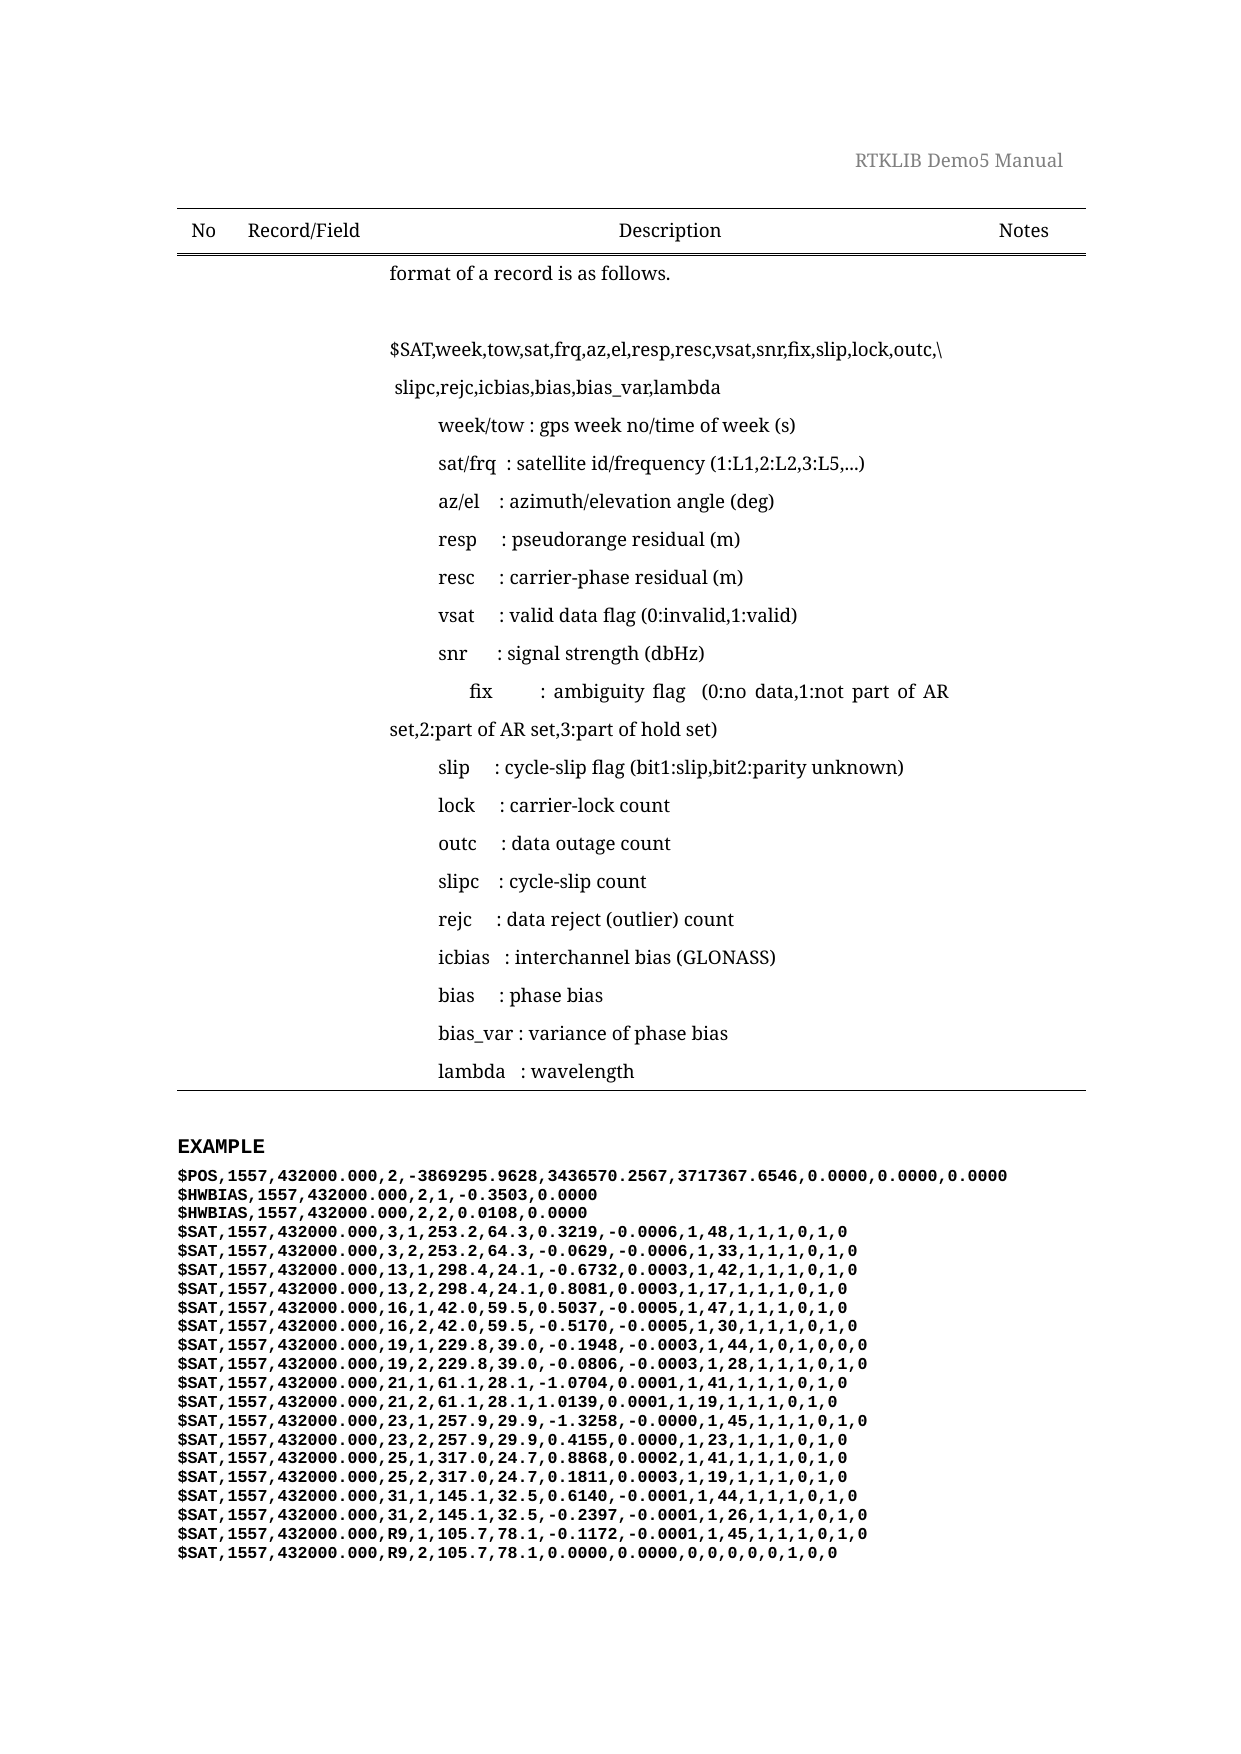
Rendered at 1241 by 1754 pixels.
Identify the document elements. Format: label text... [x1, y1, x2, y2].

text $SAT,1557,432000.000,R9,1,105.7,78.1,-0.1172,-0.0001,1,45,1,1,1,0,1,0 [177, 1525, 1063, 1544]
text $SAT,1557,432000.000,R9,2,105.7,78.1,0.0000,0.0000,0,0,0,0,0,1,0,0 [177, 1544, 1063, 1563]
text $SAT,1557,432000.000,23,2,257.9,29.9,0.4155,0.0000,1,23,1,1,1,0,1,0 [177, 1431, 1063, 1450]
text $SAT,1557,432000.000,25,2,317.0,24.7,0.1811,0.0003,1,19,1,1,1,0,1,0 [177, 1469, 1063, 1488]
text $SAT,1557,432000.000,16,2,42.0,59.5,-0.5170,-0.0005,1,30,1,1,1,0,1,0 [177, 1318, 1063, 1337]
text $SAT,1557,432000.000,23,1,257.9,29.9,-1.3258,-0.0000,1,45,1,1,1,0,1,0 [177, 1412, 1063, 1431]
text $HWBIAS,1557,432000.000,2,2,0.0108,0.0000 [177, 1205, 1063, 1224]
text $SAT,1557,432000.000,21,2,61.1,28.1,1.0139,0.0001,1,19,1,1,1,0,1,0 [177, 1393, 1063, 1412]
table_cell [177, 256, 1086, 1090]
text $SAT,1557,432000.000,31,1,145.1,32.5,0.6140,-0.0001,1,44,1,1,1,0,1,0 [177, 1488, 1063, 1507]
text $SAT,1557,432000.000,13,1,298.4,24.1,-0.6732,0.0003,1,42,1,1,1,0,1,0 [177, 1261, 1063, 1280]
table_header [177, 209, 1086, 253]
text $SAT,1557,432000.000,13,2,298.4,24.1,0.8081,0.0003,1,17,1,1,1,0,1,0 [177, 1280, 1063, 1299]
text $SAT,1557,432000.000,3,1,253.2,64.3,0.3219,-0.0006,1,48,1,1,1,0,1,0 [177, 1224, 1063, 1243]
text $SAT,1557,432000.000,21,1,61.1,28.1,-1.0704,0.0001,1,41,1,1,1,0,1,0 [177, 1374, 1063, 1393]
text $HWBIAS,1557,432000.000,2,1,-0.3503,0.0000 [177, 1186, 1063, 1205]
text $SAT,1557,432000.000,3,2,253.2,64.3,-0.0629,-0.0006,1,33,1,1,1,0,1,0 [177, 1243, 1063, 1261]
text $SAT,1557,432000.000,25,1,317.0,24.7,0.8868,0.0002,1,41,1,1,1,0,1,0 [177, 1450, 1063, 1469]
text EXAMPLE [177, 1129, 1063, 1167]
text $SAT,1557,432000.000,16,1,42.0,59.5,0.5037,-0.0005,1,47,1,1,1,0,1,0 [177, 1299, 1063, 1318]
text $SAT,1557,432000.000,19,1,229.8,39.0,-0.1948,-0.0003,1,44,1,0,1,0,0,0 [177, 1337, 1063, 1356]
text $SAT,1557,432000.000,31,2,145.1,32.5,-0.2397,-0.0001,1,26,1,1,1,0,1,0 [177, 1507, 1063, 1525]
text $SAT,1557,432000.000,19,2,229.8,39.0,-0.0806,-0.0003,1,28,1,1,1,0,1,0 [177, 1356, 1063, 1374]
text $POS,1557,432000.000,2,-3869295.9628,3436570.2567,3717367.6546,0.0000,0.0000,0.0000 [177, 1167, 1063, 1186]
